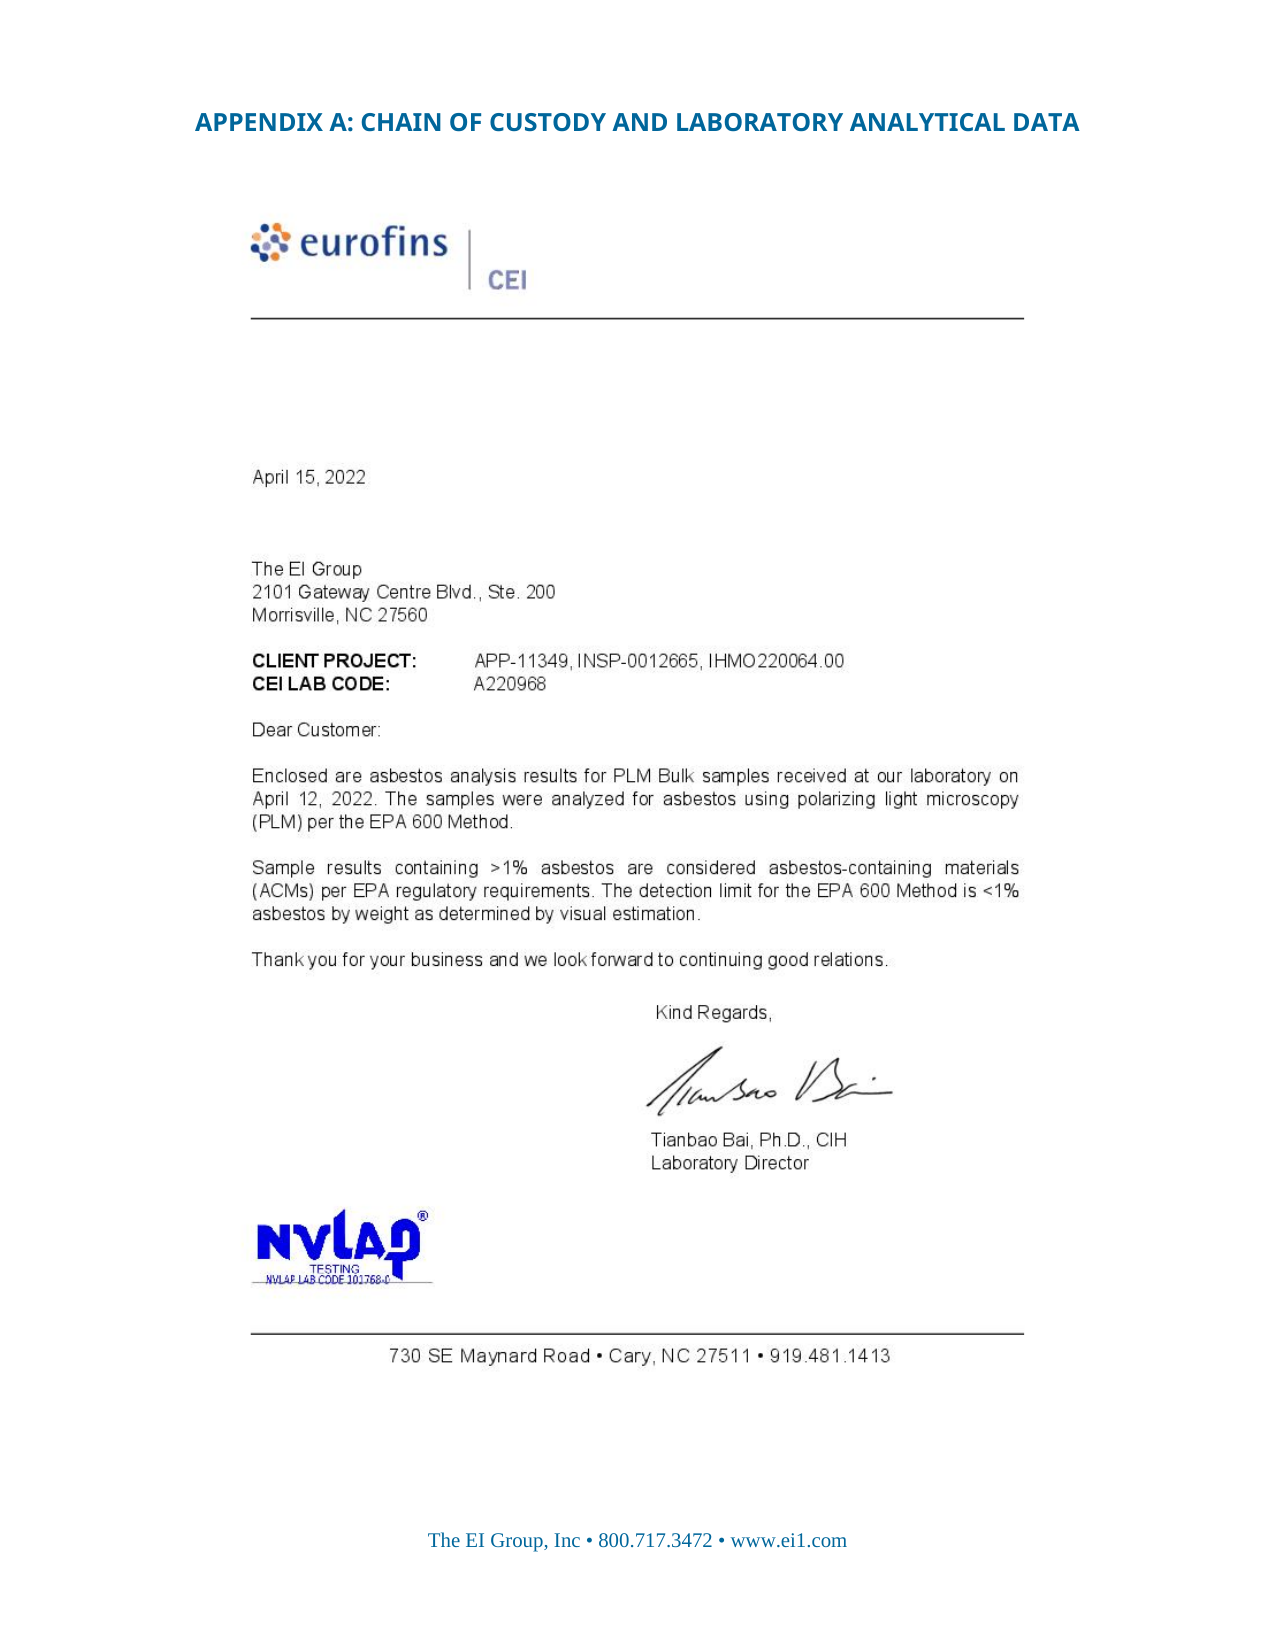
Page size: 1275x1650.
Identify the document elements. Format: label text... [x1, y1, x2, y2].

picture [658, 1536, 664, 1547]
picture [427, 1533, 433, 1545]
picture [441, 1533, 447, 1545]
picture [695, 1536, 701, 1547]
picture [756, 1537, 765, 1543]
picture [168, 177, 1107, 1390]
table_header APPENDIX A: CHAIN OF CUSTODY AND LABORATORY ANALYTICAL DATA [121, 102, 1153, 172]
table_header [121, 175, 1153, 1394]
